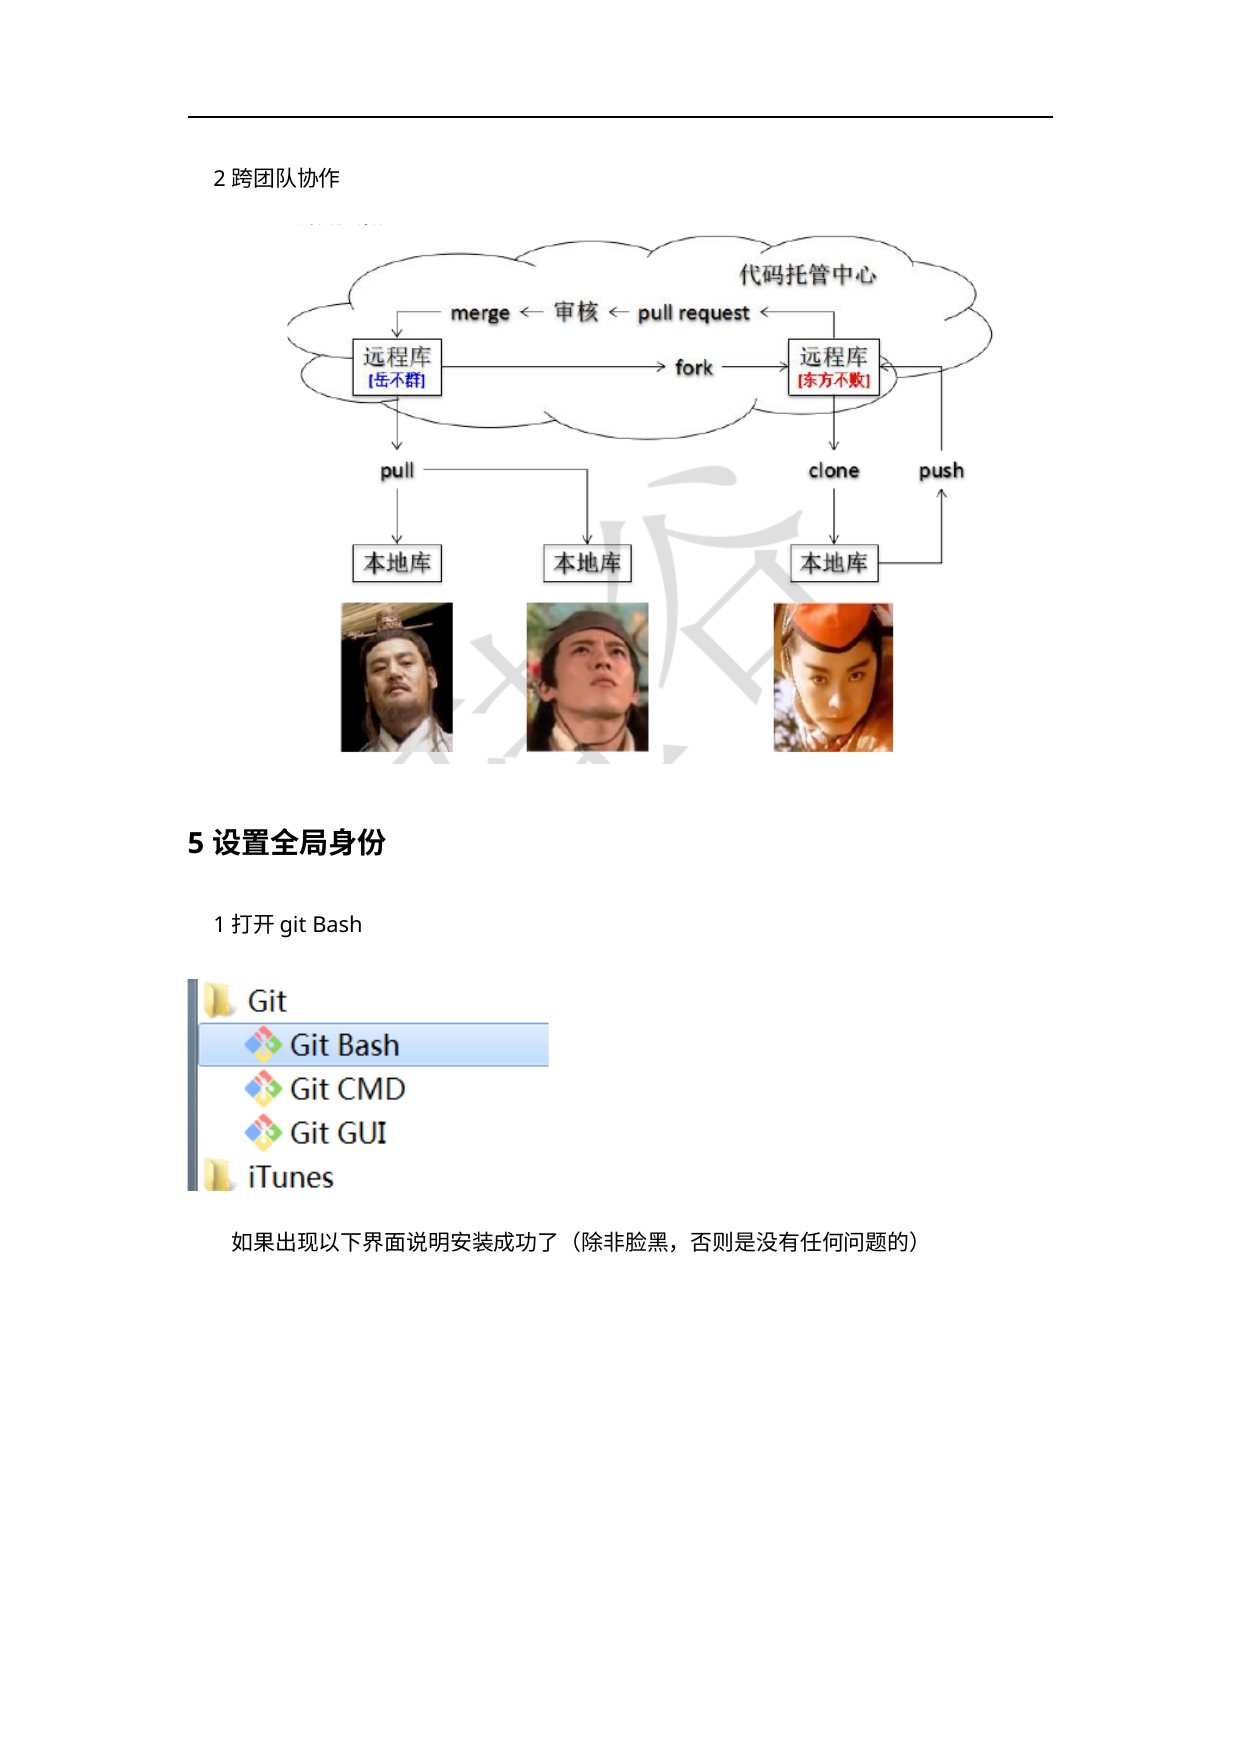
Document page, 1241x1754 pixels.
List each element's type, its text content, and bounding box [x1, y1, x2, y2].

subtitle 设置全局身份 [187, 809, 1053, 874]
text 如果出现以下界面说明安装成功了（除非脸黑，否则是没有任何问题的） [187, 1224, 1053, 1257]
picture [187, 979, 549, 1191]
subtitle 打开git Bash [187, 907, 1053, 940]
picture [287, 224, 997, 764]
subtitle 跨团队协作 [187, 161, 1053, 193]
